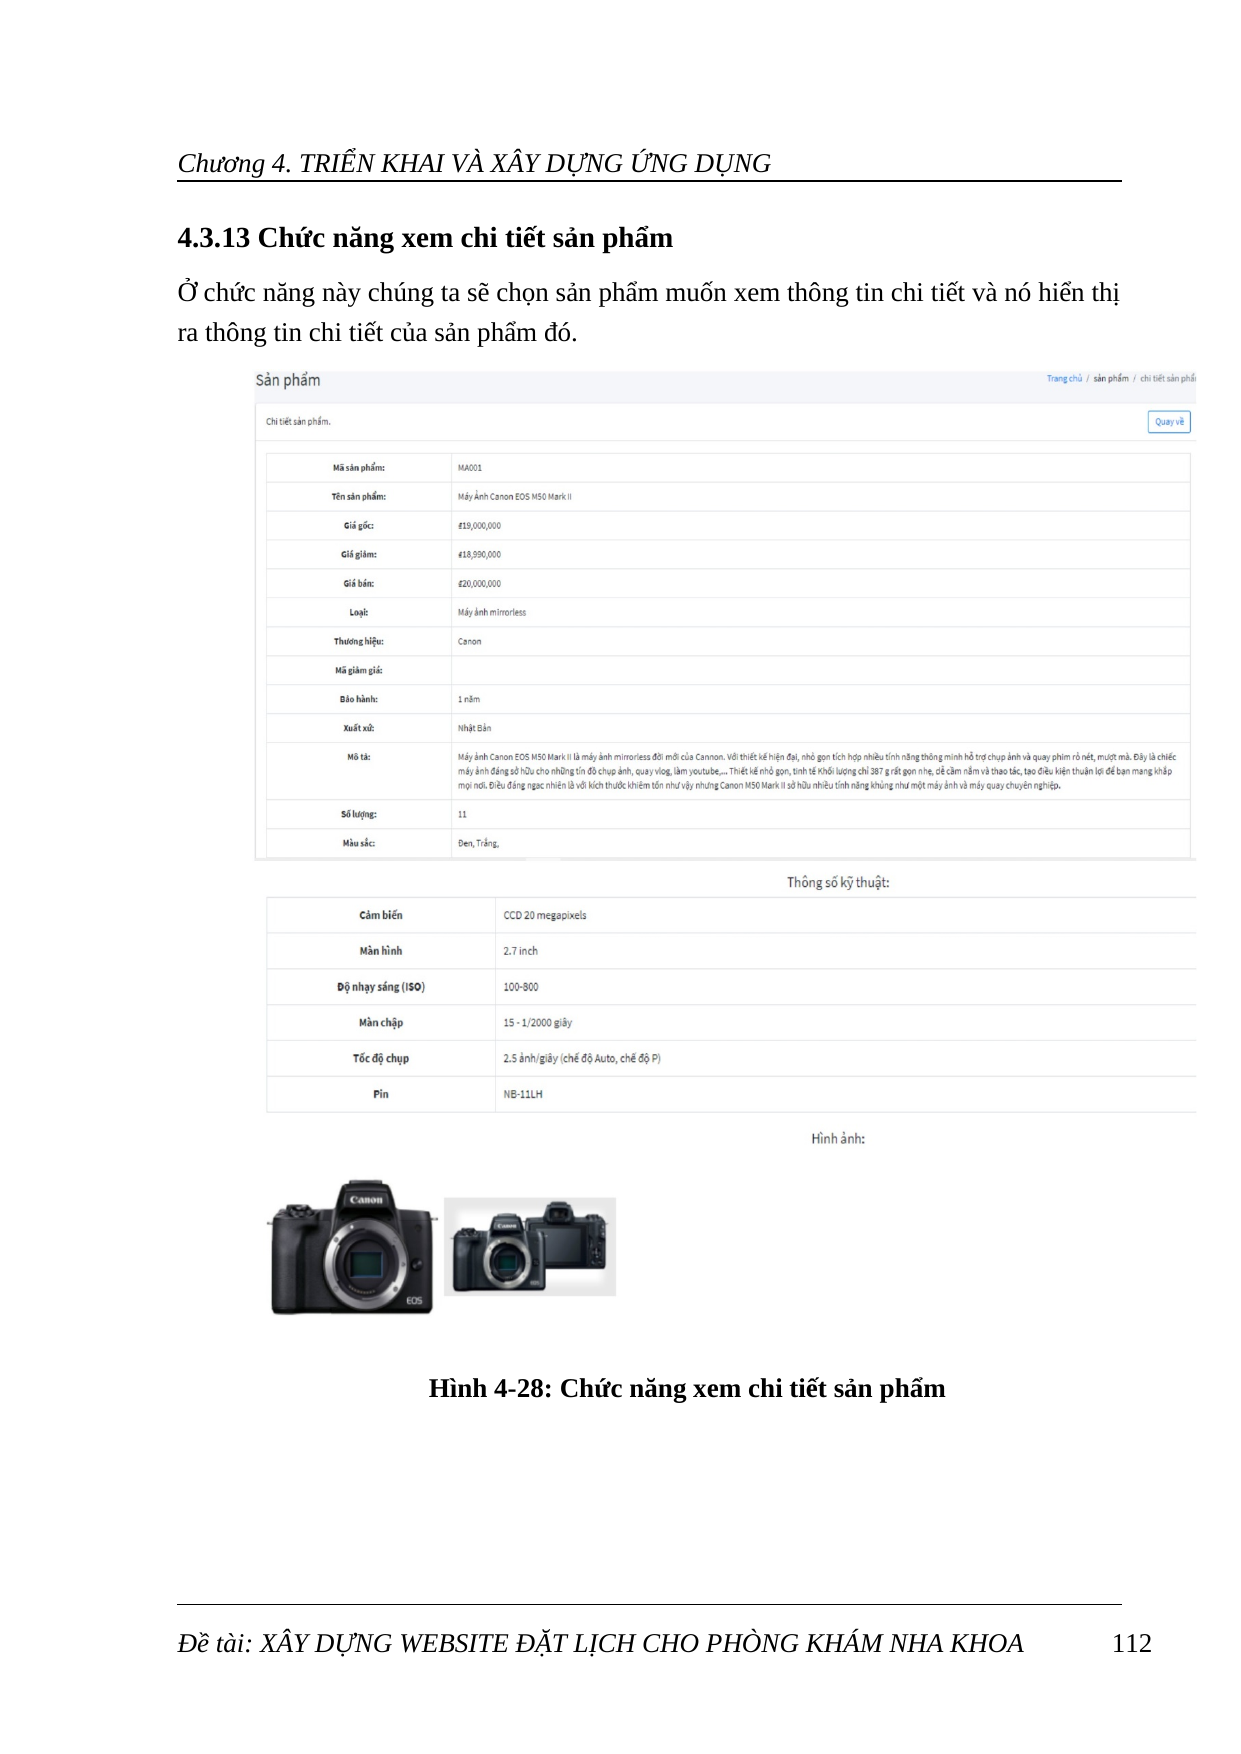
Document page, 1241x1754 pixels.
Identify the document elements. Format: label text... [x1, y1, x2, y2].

text Ở chức năng này chúng ta sẽ chọn sản phẩm muốn xem thông tin chi tiết và nó hiển thị ra thông tin chi tiết của sản phẩm đó. [177, 276, 1122, 347]
text 4.3.13 Chức năng xem chi tiết sản phẩm [177, 220, 1122, 253]
picture [252, 369, 1198, 1354]
